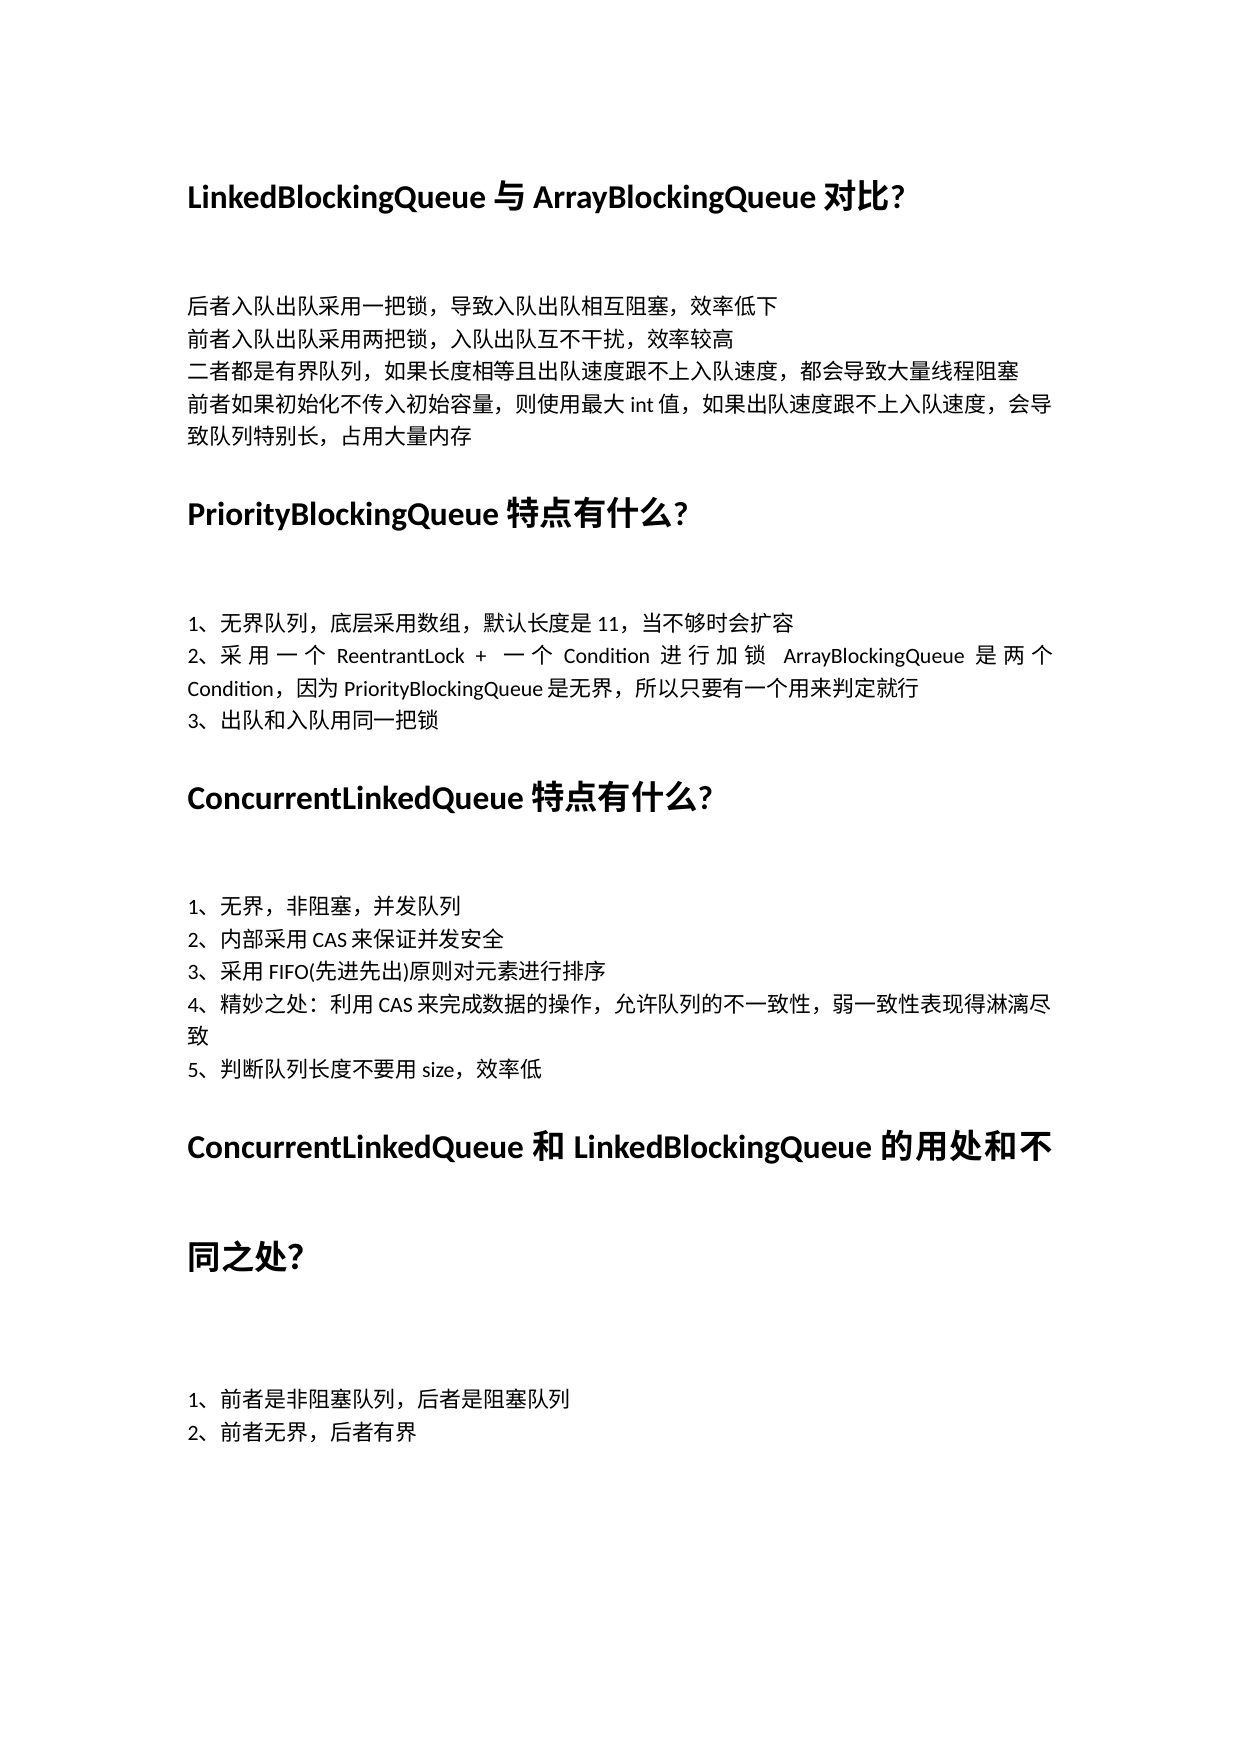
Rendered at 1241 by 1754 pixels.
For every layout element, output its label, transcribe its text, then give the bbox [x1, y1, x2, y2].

text 前者入队出队采用两把锁，入队出队互不干扰，效率较高 [187, 321, 1053, 354]
text 后者入队出队采用一把锁，导致入队出队相互阻塞，效率低下 [187, 289, 1053, 321]
subtitle ConcurrentLinkedQueue特点有什么? [187, 762, 1053, 827]
subtitle PriorityBlockingQueue特点有什么? [187, 478, 1053, 543]
text 前者如果初始化不传入初始容量，则使用最大int值，如果出队速度跟不上入队速度，会导致队列特别长，占用大量内存 [187, 386, 1053, 451]
list 采用一个ReentrantLock + 一个Condition进行加锁 ArrayBlockingQueue是两个Condition，因为PriorityBlockingQueue是无界，所以只要有一个用来判定就行 [187, 638, 1053, 703]
subtitle LinkedBlockingQueue与ArrayBlockingQueue对比? [187, 162, 1053, 227]
list 采用FIFO(先进先出)原则对元素进行排序 [187, 954, 1053, 986]
subtitle ConcurrentLinkedQueue和LinkedBlockingQueue的用处和不同之处？ [187, 1111, 1053, 1288]
list 判断队列长度不要用size，效率低 [187, 1051, 1053, 1084]
list 前者是非阻塞队列，后者是阻塞队列 [187, 1382, 1053, 1414]
list 内部采用CAS来保证并发安全 [187, 921, 1053, 954]
list 无界队列，底层采用数组，默认长度是11，当不够时会扩容 [187, 605, 1053, 638]
list 前者无界，后者有界 [187, 1414, 1053, 1447]
list 无界，非阻塞，并发队列 [187, 889, 1053, 921]
list 精妙之处：利用CAS来完成数据的操作，允许队列的不一致性，弱一致性表现得淋漓尽致 [187, 986, 1053, 1051]
text 二者都是有界队列，如果长度相等且出队速度跟不上入队速度，都会导致大量线程阻塞 [187, 354, 1053, 386]
list 出队和入队用同一把锁 [187, 703, 1053, 735]
